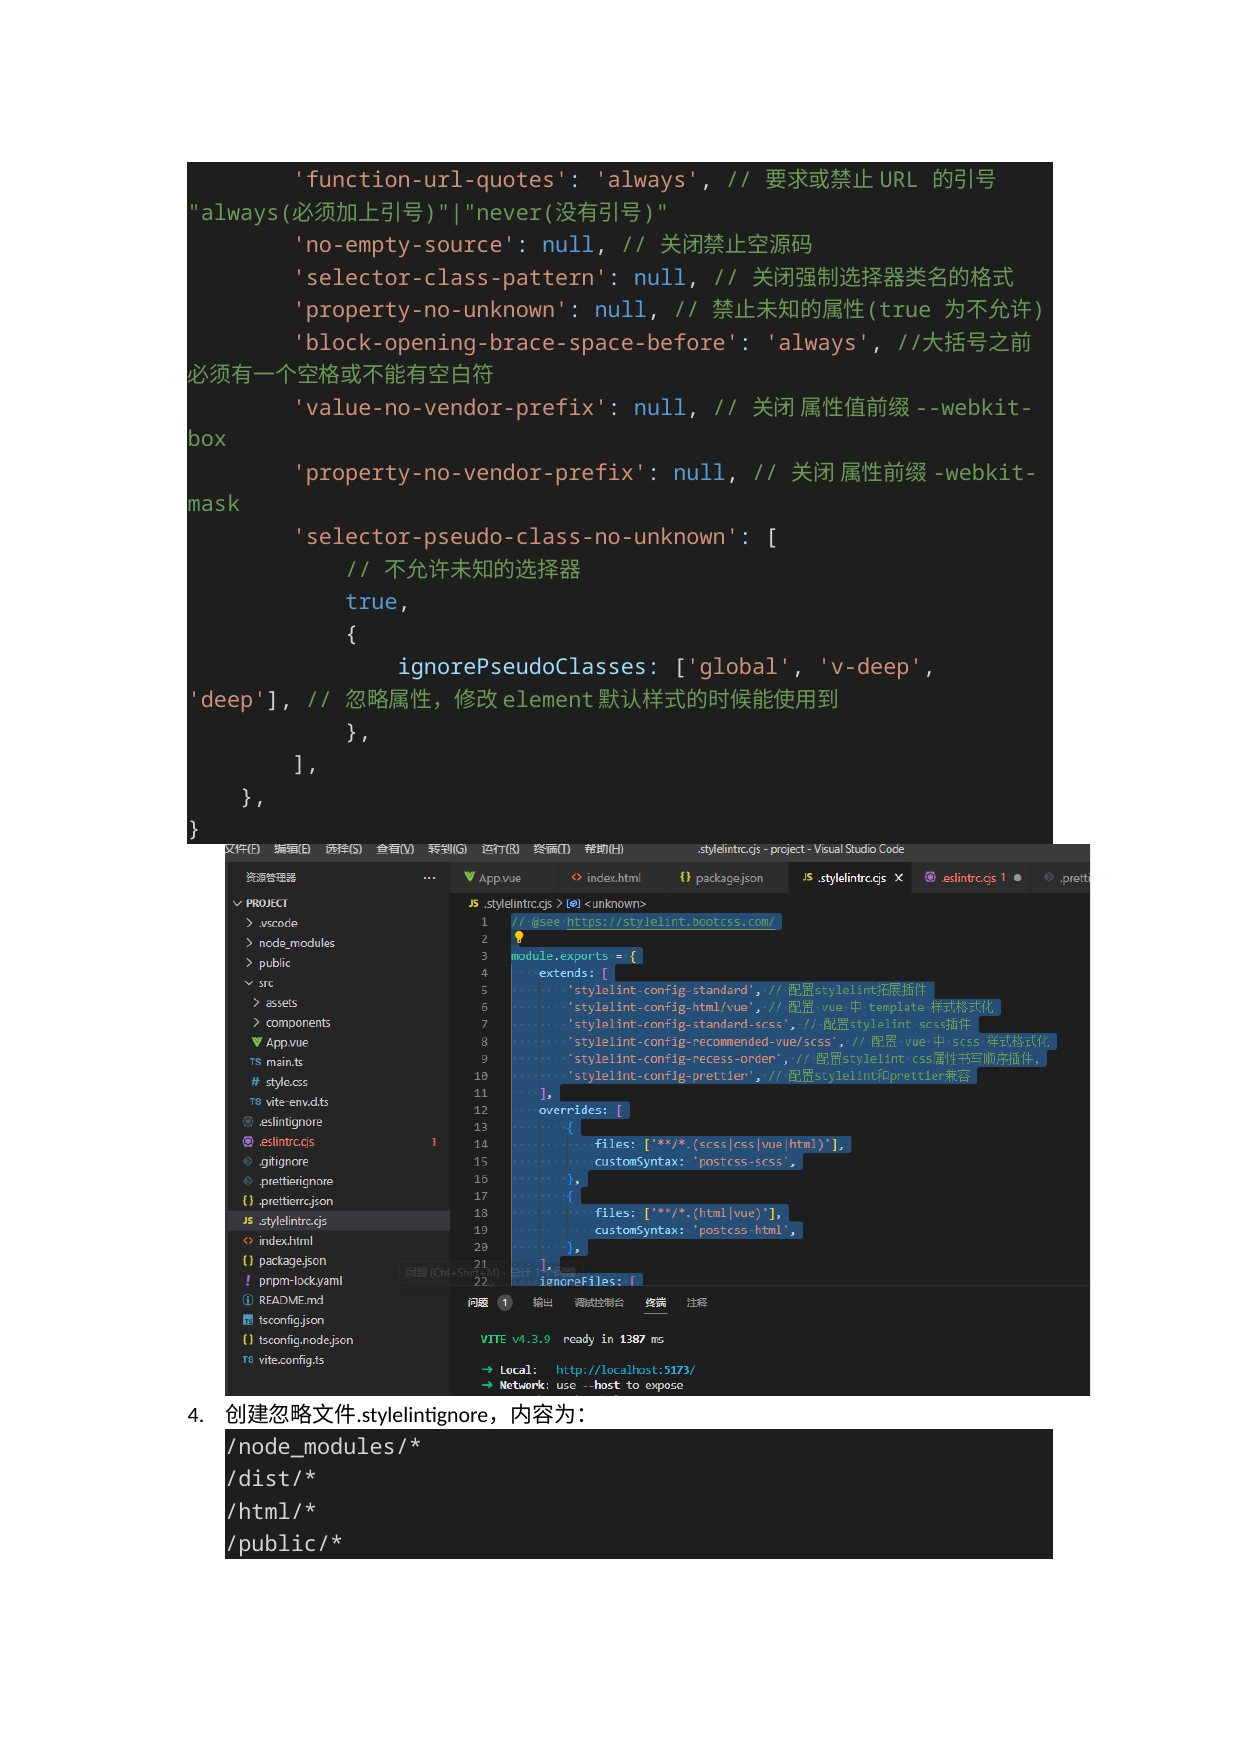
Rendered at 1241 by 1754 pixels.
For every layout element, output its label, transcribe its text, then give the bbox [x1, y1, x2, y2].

list /dist/* [225, 1462, 1053, 1494]
text true, [187, 584, 1053, 617]
list 创建忽略文件.stylelintignore，内容为： [187, 1397, 1053, 1429]
text // 不允许未知的选择器 [187, 552, 1053, 584]
list /node_modules/* [225, 1429, 1053, 1462]
text 'function-url-quotes': 'always', // 要求或禁止 URL 的引号 "always(必须加上引号)"|"never(没有引号)" [187, 162, 1053, 227]
text 'property-no-unknown': null, // 禁止未知的属性(true 为不允许) [187, 292, 1053, 324]
text 'no-empty-source': null, // 关闭禁止空源码 [187, 227, 1053, 259]
text ], [187, 747, 1053, 779]
list /public/* [225, 1527, 1053, 1559]
text 'selector-class-pattern': null, // 关闭强制选择器类名的格式 [187, 259, 1053, 292]
text 'property-no-vendor-prefix': null, // 关闭 属性前缀 -webkit-mask [187, 454, 1053, 519]
text } [187, 812, 1053, 844]
picture [225, 844, 1091, 1396]
text 'selector-pseudo-class-no-unknown': [ [187, 519, 1053, 552]
text }, [187, 779, 1053, 812]
text { [187, 617, 1053, 649]
text ignorePseudoClasses: ['global', 'v-deep', 'deep'], // 忽略属性，修改element默认样式的时候能使用到 [187, 649, 1053, 714]
text 'value-no-vendor-prefix': null, // 关闭 属性值前缀 --webkit-box [187, 389, 1053, 454]
list /html/* [225, 1494, 1053, 1527]
text }, [187, 714, 1053, 747]
text 'block-opening-brace-space-before': 'always', //大括号之前必须有一个空格或不能有空白符 [187, 324, 1053, 389]
